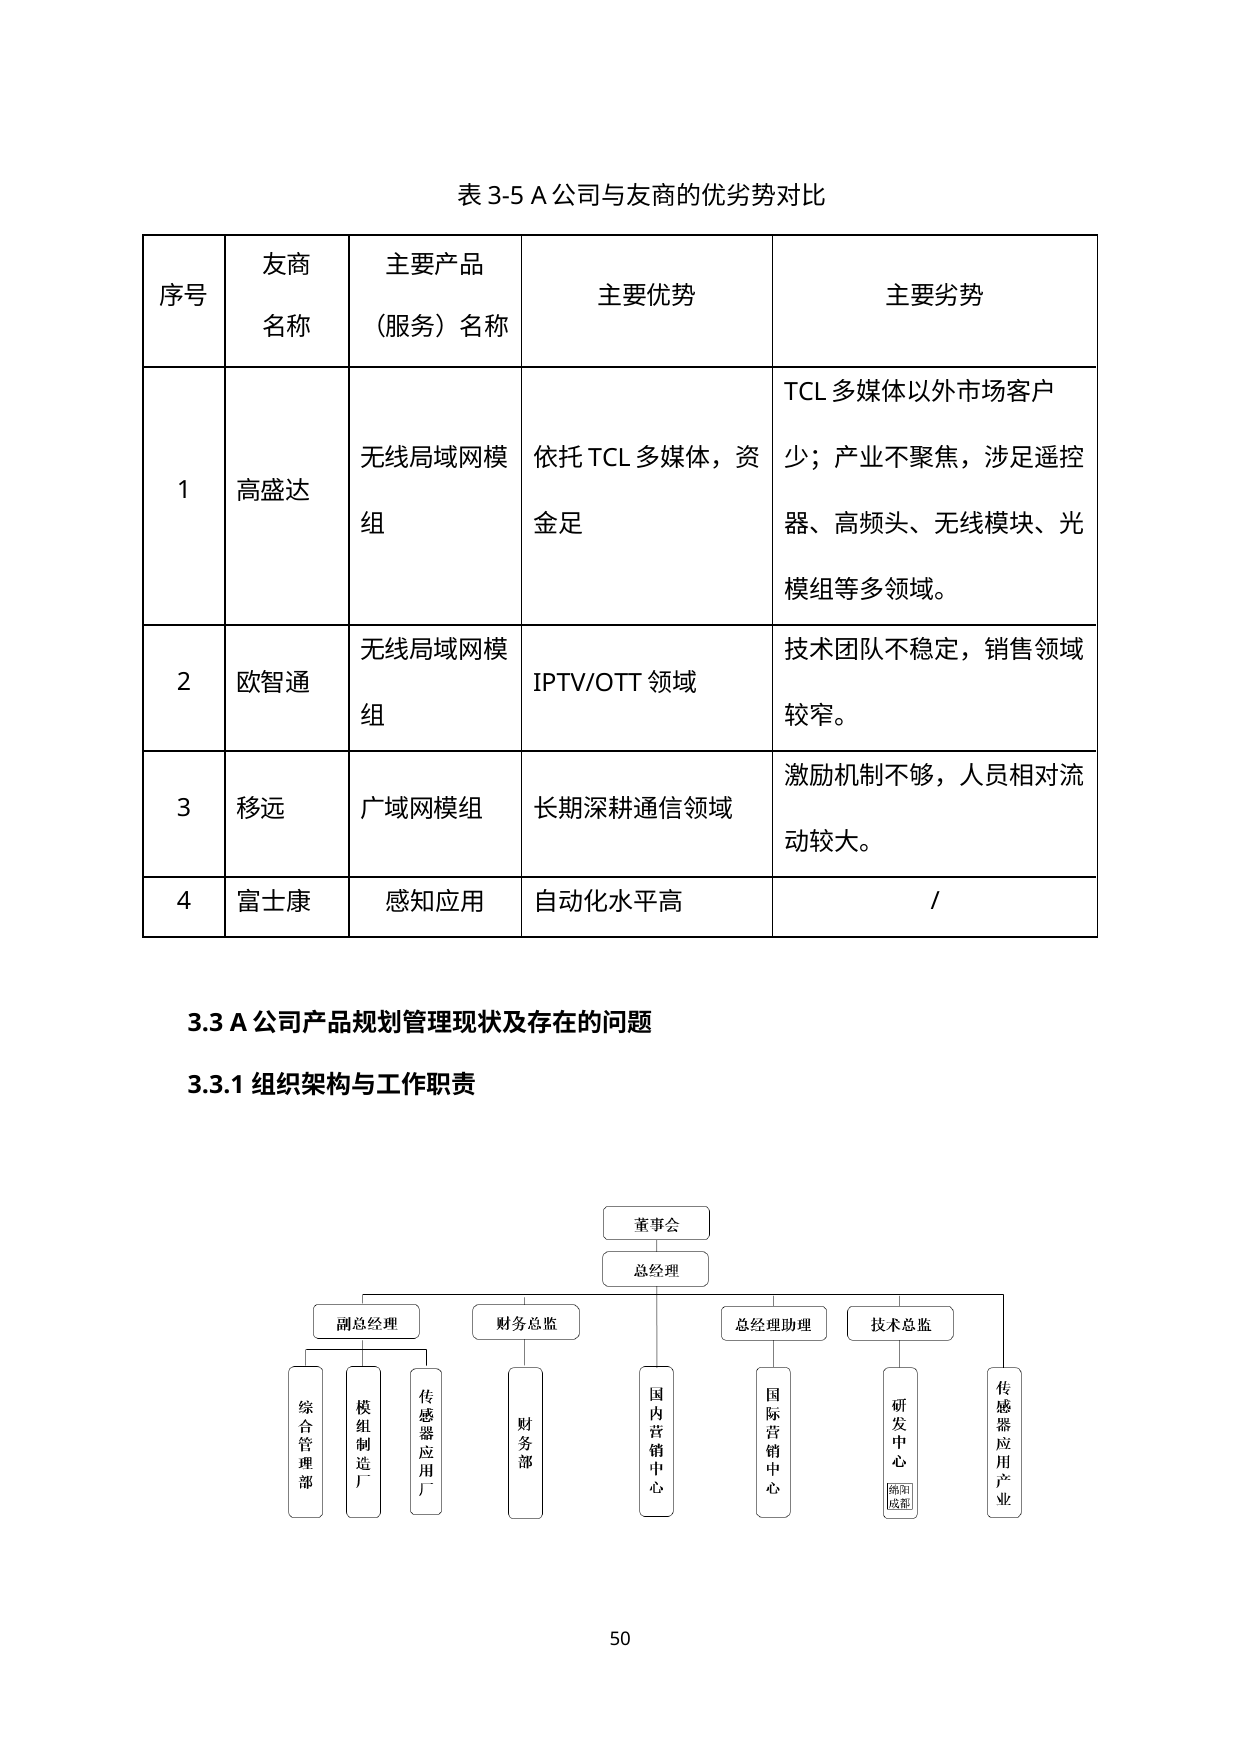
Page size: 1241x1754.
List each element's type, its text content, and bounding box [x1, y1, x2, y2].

table_cell 依托TCL多媒体，资金足 [522, 368, 772, 624]
table_header 主要劣势 [773, 236, 1097, 366]
table_cell 富士康 [226, 878, 348, 936]
table_cell 2 [144, 626, 224, 750]
table_cell 感知应用 [350, 878, 521, 936]
table_cell 技术团队不稳定，销售领域较窄。 [773, 624, 1097, 750]
table_cell 3 [144, 752, 224, 876]
table_cell 广域网模组 [350, 752, 521, 876]
table_header 主要产品 （服务）名称 [350, 236, 521, 366]
table_cell 1 [144, 368, 224, 624]
text 表3-5 A公司与友商的优劣势对比 [187, 172, 1053, 216]
text 3.3.1 组织架构与工作职责 [187, 1061, 1053, 1105]
table_cell 欧智通 [226, 626, 348, 750]
table_cell 高盛达 [226, 368, 348, 624]
picture [242, 1184, 1048, 1544]
table_cell 自动化水平高 [522, 878, 772, 936]
table_header 友商 名称 [226, 236, 348, 366]
table_cell 4 [144, 878, 224, 936]
table_cell 移远 [226, 752, 348, 876]
table_cell 长期深耕通信领域 [522, 752, 772, 876]
text 3.3 A公司产品规划管理现状及存在的问题 [187, 999, 1053, 1043]
table_header 主要优势 [522, 236, 772, 366]
table_header 序号 [144, 236, 224, 366]
table_cell 激励机制不够，人员相对流动较大。 [773, 750, 1097, 876]
table_cell IPTV/OTT领域 [522, 626, 772, 750]
table_cell / [773, 876, 1097, 936]
table_cell 无线局域网模组 [350, 368, 521, 624]
table_cell TCL多媒体以外市场客户少；产业不聚焦，涉足遥控器、高频头、无线模块、光模组等多领域。 [773, 366, 1097, 624]
table_cell 无线局域网模组 [350, 626, 521, 750]
